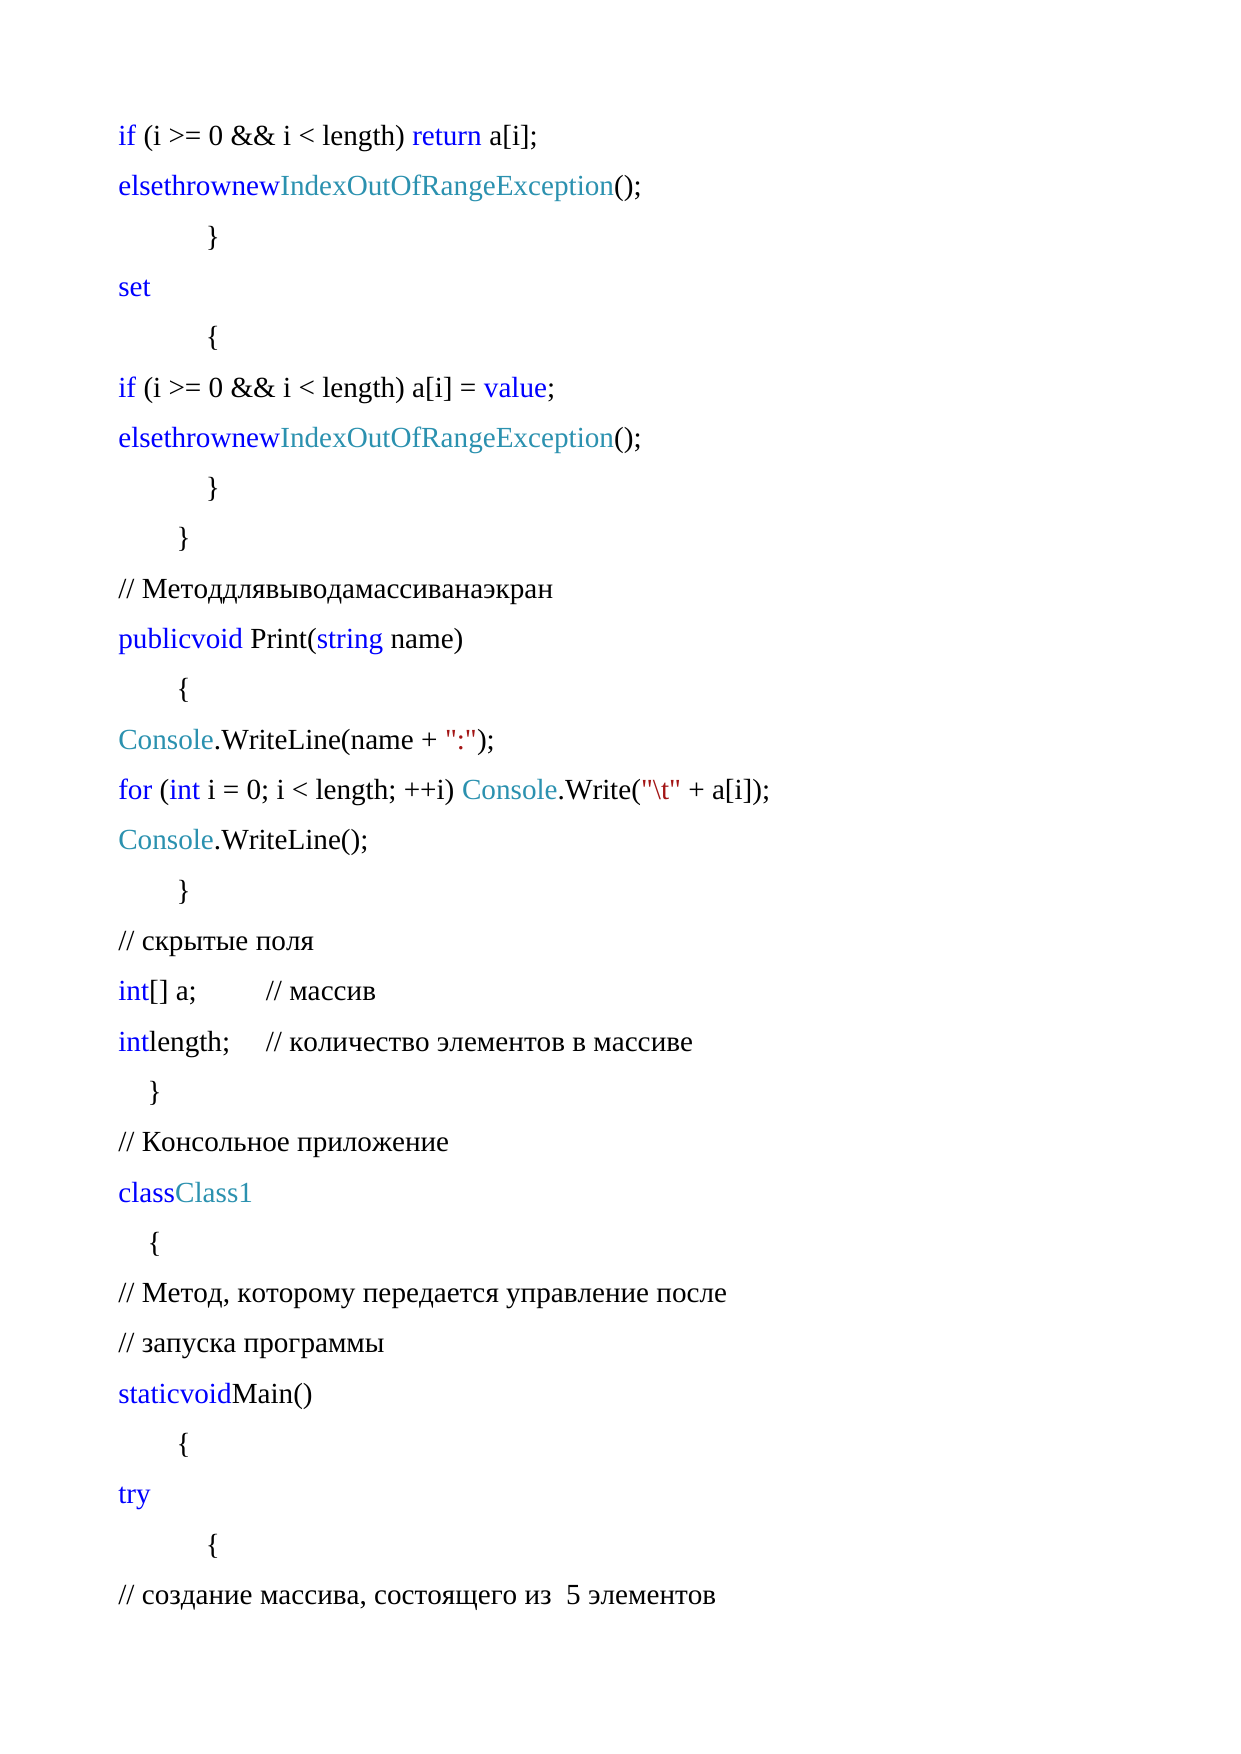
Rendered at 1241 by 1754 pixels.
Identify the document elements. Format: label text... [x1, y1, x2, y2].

text publicvoid Print(string name) [118, 621, 1152, 655]
text intlength; // количество элементов в массиве [118, 1024, 1152, 1057]
text staticvoidMain() [118, 1376, 1152, 1409]
text int[] a; // массив [118, 973, 1152, 1007]
text } [118, 470, 1152, 504]
text // запуска программы [118, 1326, 1152, 1359]
text } [118, 873, 1152, 906]
text { [118, 1426, 1152, 1460]
text Console.WriteLine(name + ":"); [118, 722, 1152, 755]
text } [118, 1074, 1152, 1108]
text { [118, 1225, 1152, 1258]
text // Консольное приложение [118, 1124, 1152, 1158]
text // Методдлявыводамассиванаэкран [118, 571, 1152, 604]
text if (i >= 0 && i < length) a[i] = value; [118, 370, 1152, 403]
text // скрытые поля [118, 923, 1152, 957]
text Console.WriteLine(); [118, 822, 1152, 856]
text // Метод, которому передается управление после [118, 1275, 1152, 1309]
text } [118, 219, 1152, 252]
text elsethrownewIndexOutOfRangeException(); [118, 168, 1152, 202]
text classClass1 [118, 1175, 1152, 1208]
text } [118, 521, 1152, 554]
text for (int i = 0; i < length; ++i) Console.Write("\t" + a[i]); [118, 772, 1152, 806]
text try [118, 1477, 1152, 1510]
text if (i >= 0 && i < length) return a[i]; [118, 118, 1152, 152]
text elsethrownewIndexOutOfRangeException(); [118, 420, 1152, 453]
text // создание массива, состоящего из 5 элементов [118, 1577, 1152, 1611]
text { [118, 1527, 1152, 1560]
text set [118, 269, 1152, 303]
text { [118, 319, 1152, 353]
text { [118, 672, 1152, 705]
